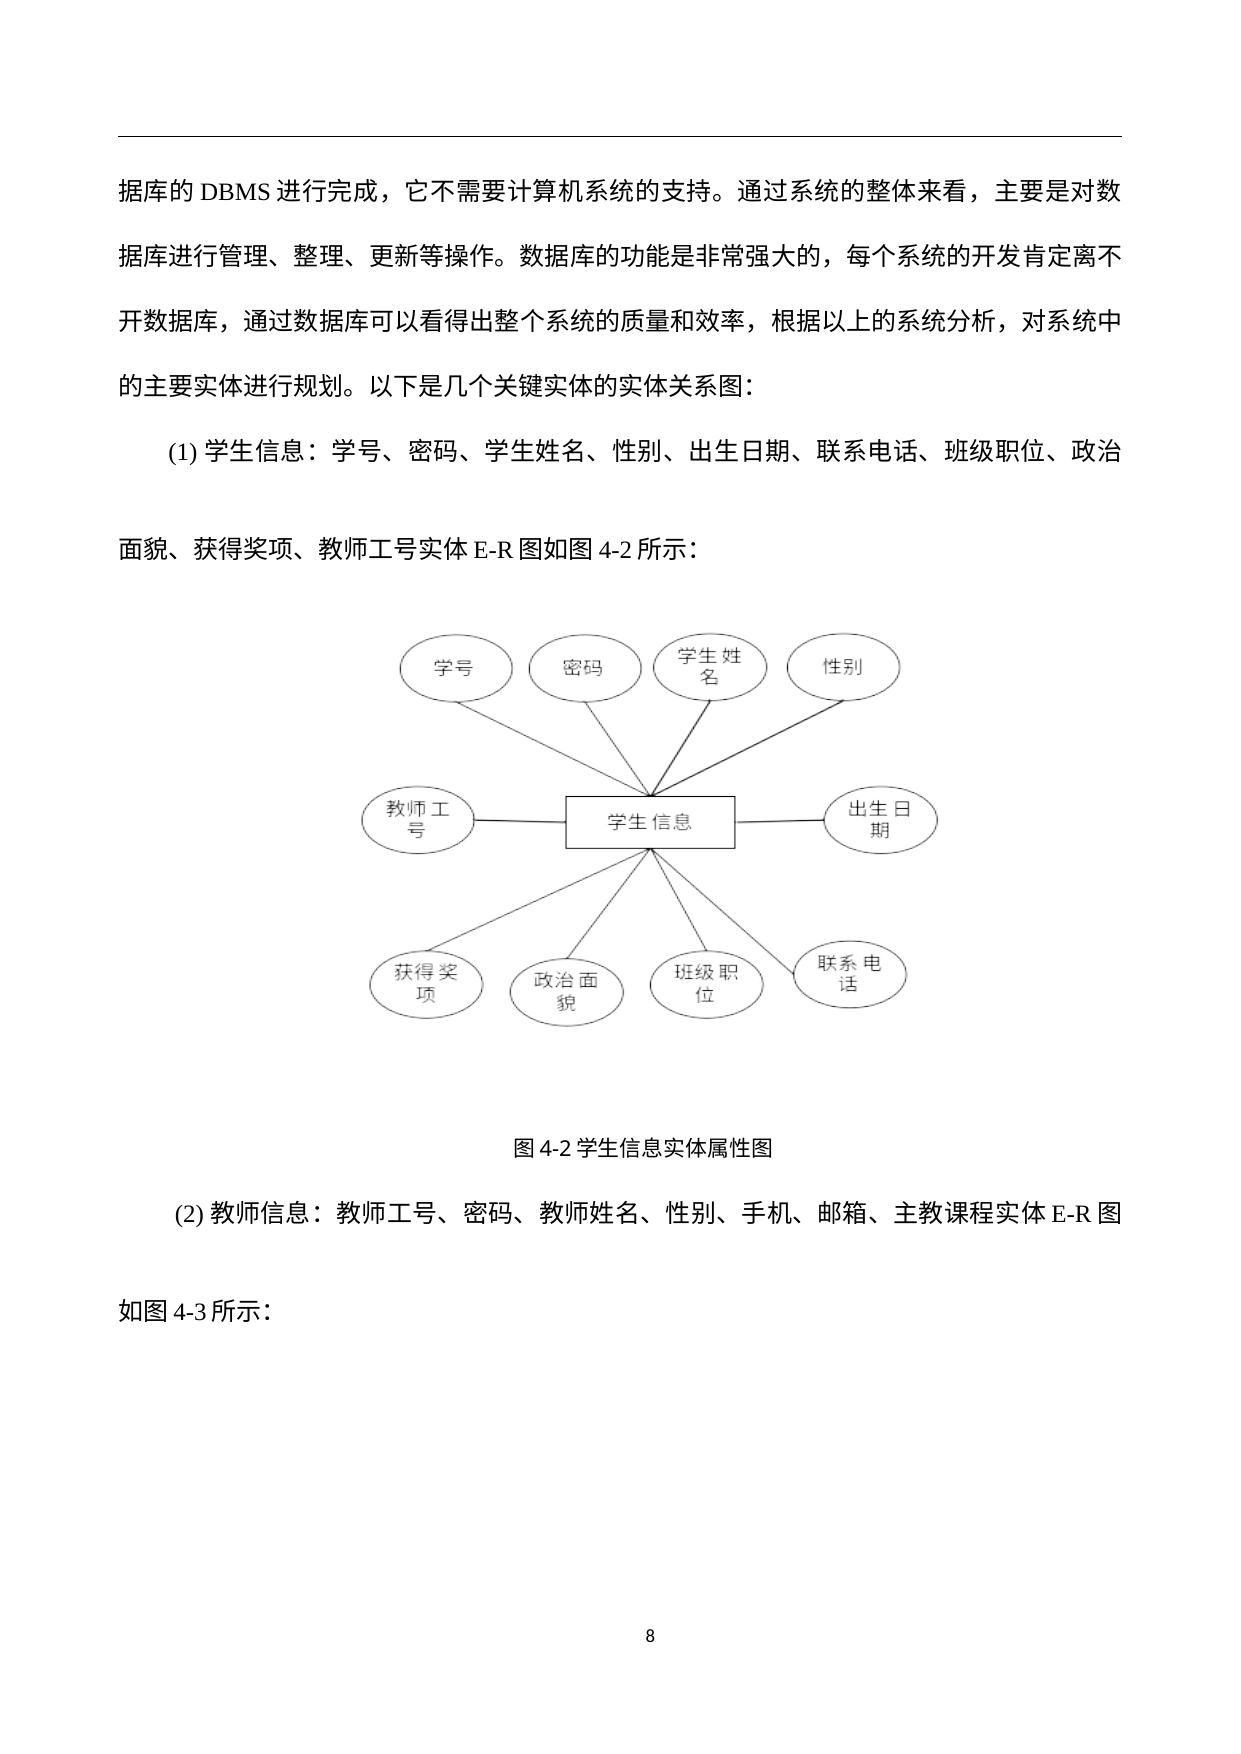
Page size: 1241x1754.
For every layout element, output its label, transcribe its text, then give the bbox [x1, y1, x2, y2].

text (2) 教师信息：教师工号、密码、教师姓名、性别、手机、邮箱、主教课程实体E-R图如图4-3所示： [118, 1179, 1122, 1342]
text (1) 学生信息：学号、密码、学生姓名、性别、出生日期、联系电话、班级职位、政治面貌、获得奖项、教师工号实体E-R图如图4-2所示： [118, 417, 1122, 580]
text 图4-2学生信息实体属性图 [118, 1131, 1122, 1163]
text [118, 157, 1122, 417]
